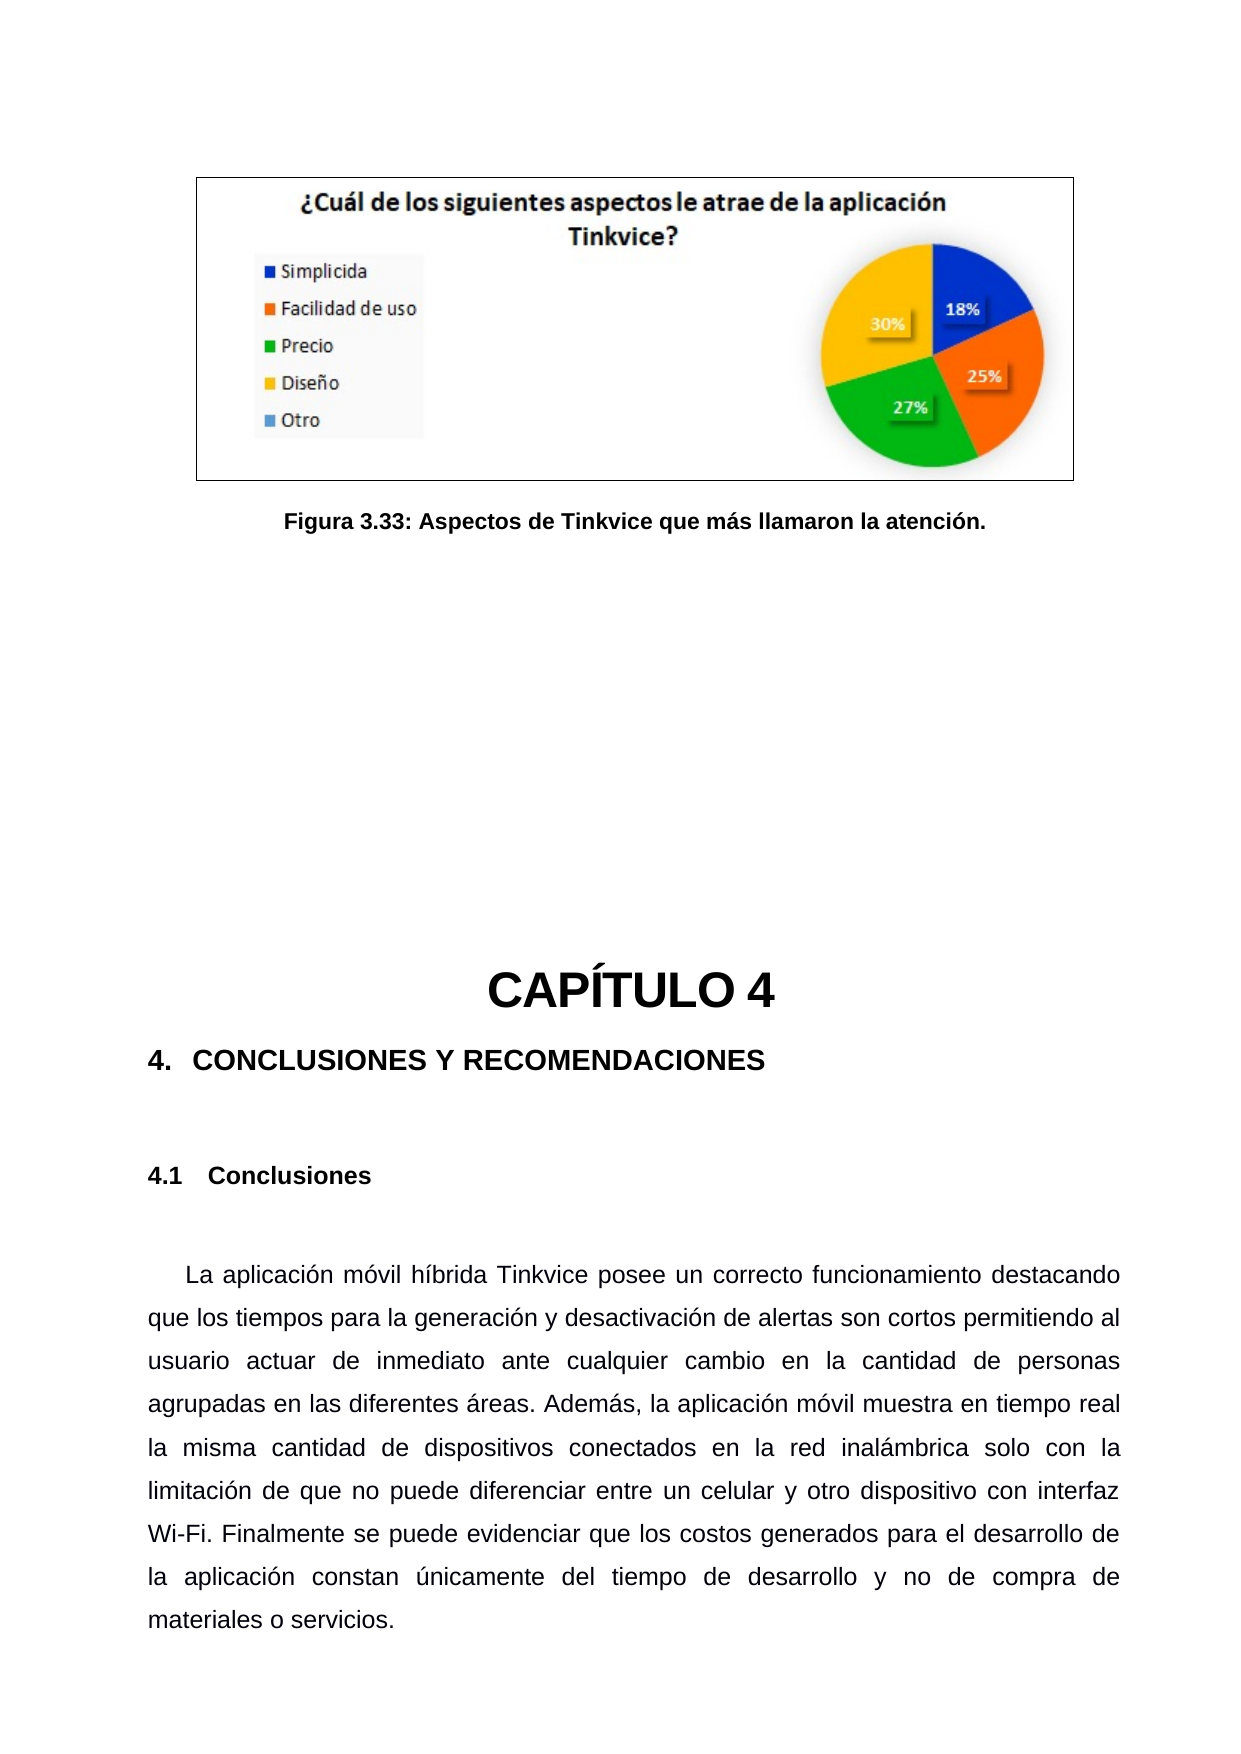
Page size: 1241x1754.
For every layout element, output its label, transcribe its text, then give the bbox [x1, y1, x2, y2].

title CAPÍTULO 4 [148, 960, 1122, 1018]
subtitle Conclusiones Y Recomendaciones [148, 1043, 1122, 1076]
text La aplicación móvil híbrida Tinkvice posee un correcto funcionamiento destacando que los tiempos para la generación y desactivación de alertas son cortos permitiendo al usuario actuar de inmediato ante cualquier cambio en la cantidad de personas agrupadas en las diferentes áreas. Además, la aplicación móvil muestra en tiempo real la misma cantidad de dispositivos conectados en la red inalámbrica solo con la limitación de que no puede diferenciar entre un celular y otro dispositivo con interfaz Wi-Fi. Finalmente se puede evidenciar que los costos generados para el desarrollo de la aplicación constan únicamente del tiempo de desarrollo y no de compra de materiales o servicios. [148, 1260, 1122, 1634]
picture [197, 178, 1073, 480]
subtitle Conclusiones [148, 1161, 1122, 1190]
